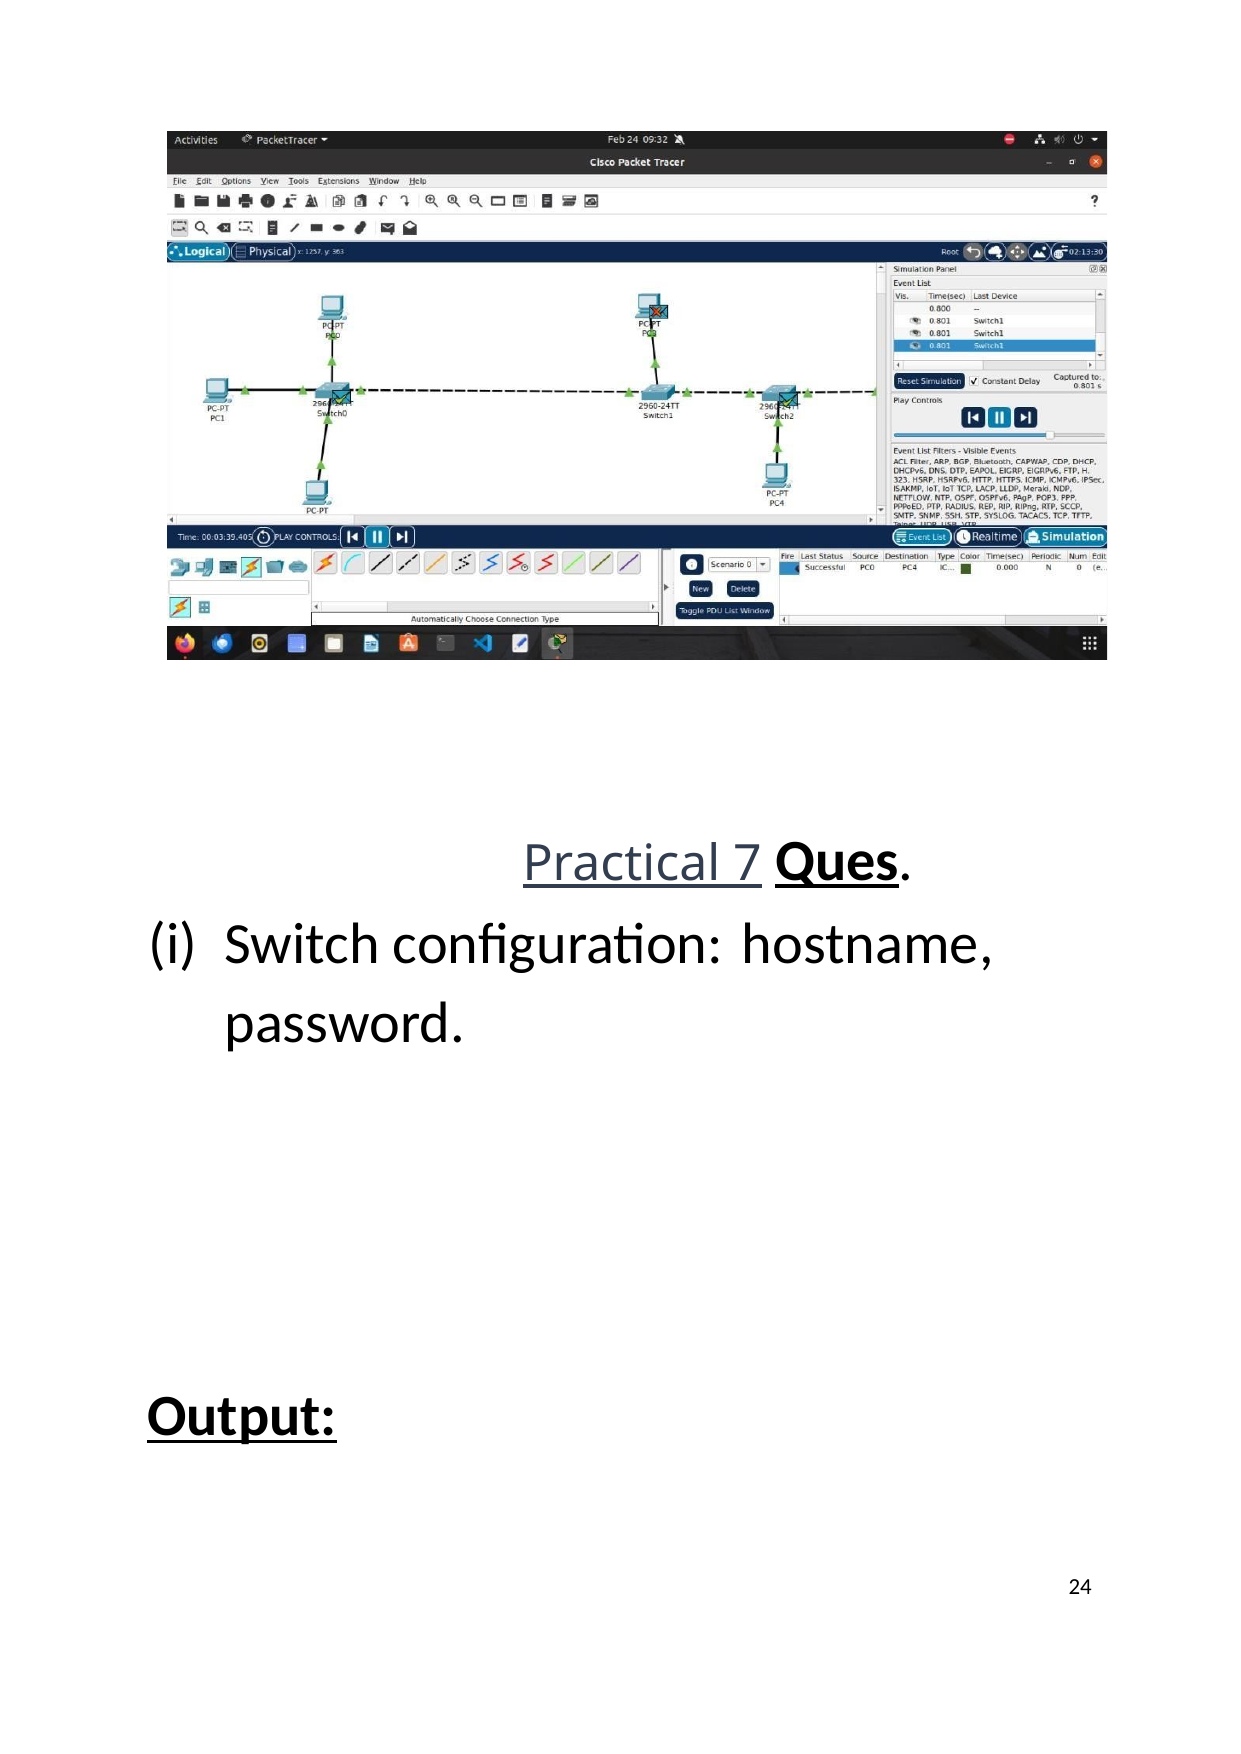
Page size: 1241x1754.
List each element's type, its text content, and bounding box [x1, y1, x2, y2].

text Output: [147, 1379, 1123, 1450]
picture [167, 131, 1108, 660]
list Switch configuration: hostname, password. [148, 906, 1002, 1057]
text Practical 7 Ques. [312, 824, 1123, 895]
